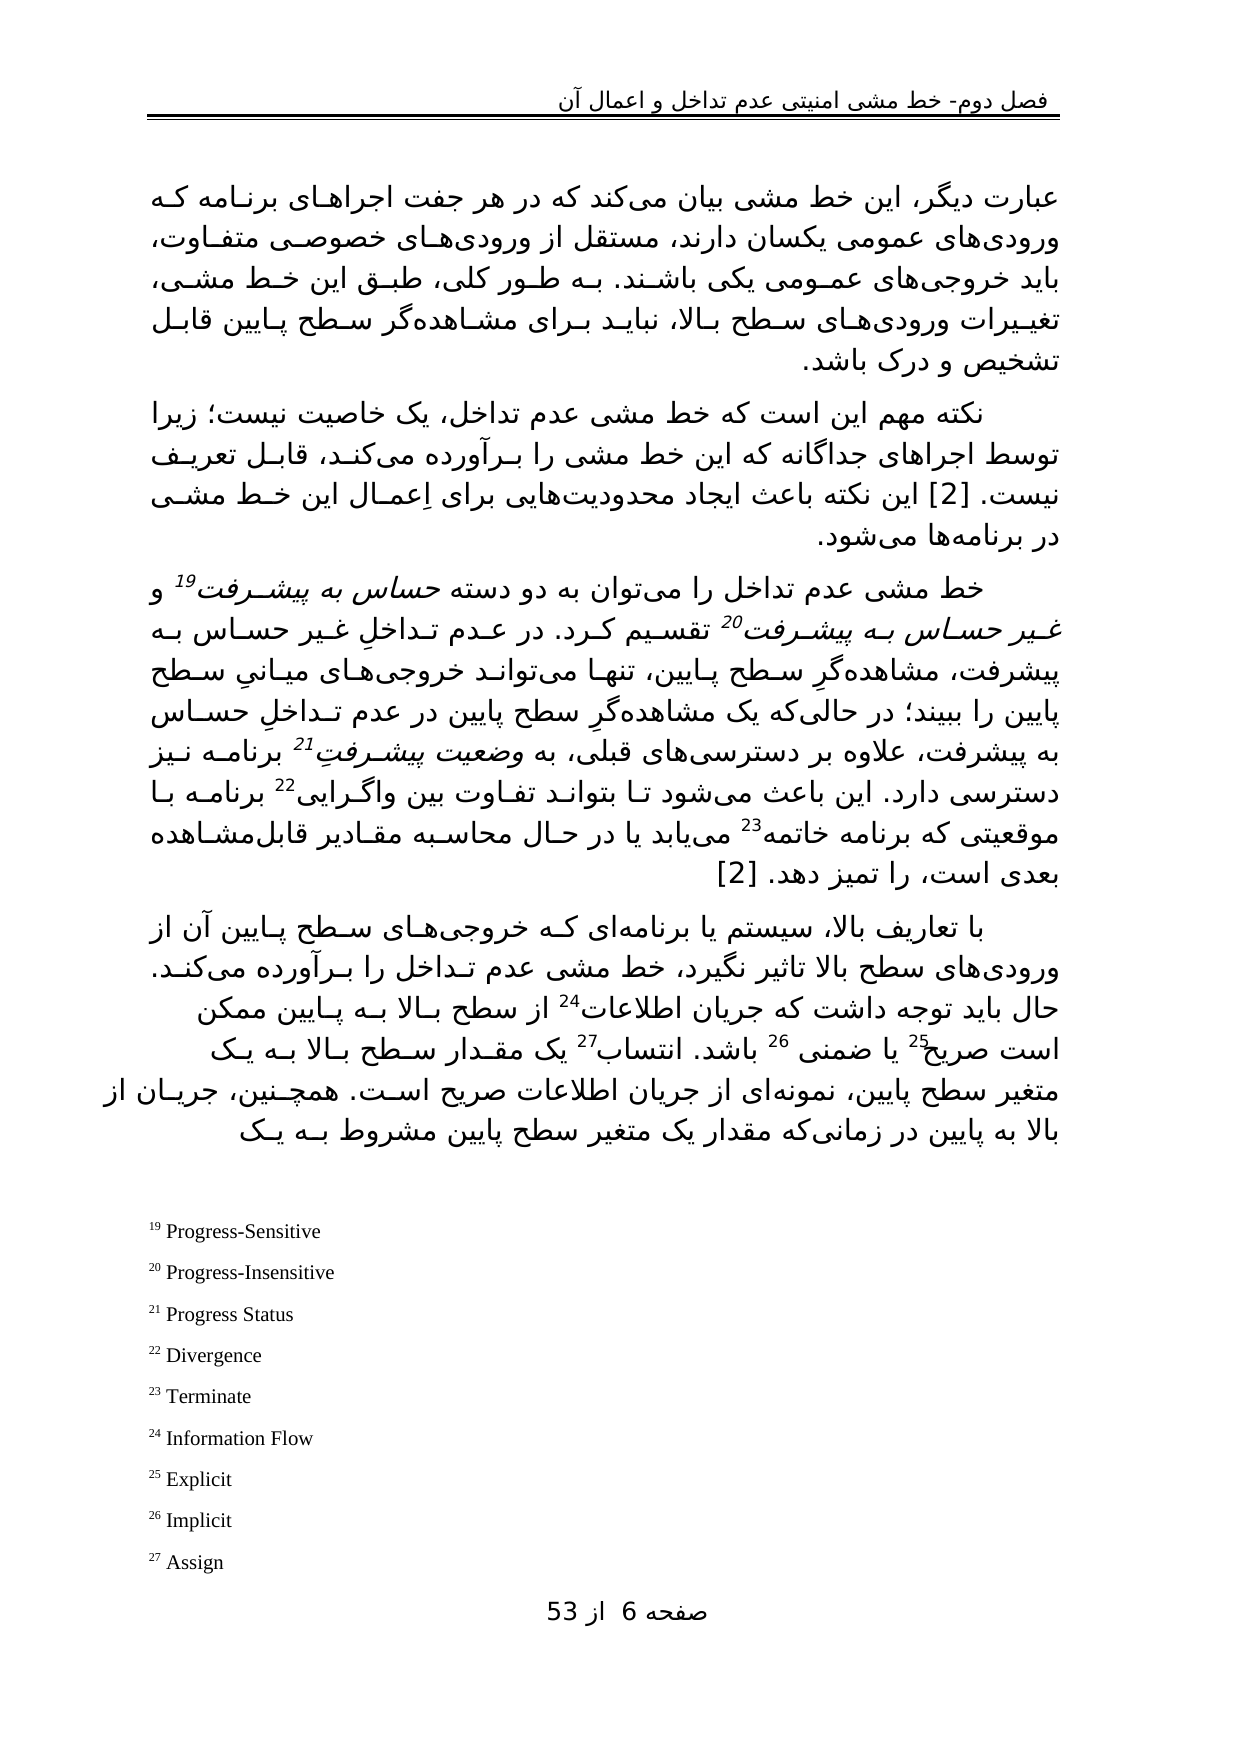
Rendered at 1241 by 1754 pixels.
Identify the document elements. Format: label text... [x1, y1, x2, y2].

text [150, 180, 1060, 377]
text با تعاریف بالا، سیستم یا برنامه‌ای که خروجی‌های سطح پایین آن از ورودی‌های سطح بالا تاثیر نگیرد، خط مشی عدم تداخل را برآورده می‌کند. حال باید توجه داشت که جریان اطلاعات از سطح بالا به پایین ممکن است صریح یا ضمنی باشد. انتساب یک مقدار سطح بالا به یک متغیر سطح پایین، نمونه‌ای از جریان اطلاعات صریح است. همچنین، جریان از بالا به پایین در زمانی‌که مقدار یک متغیر سطح پایین مشروط به یک مقدار سطح بالا باشد یا صرفاً زمان‌بندی و رفتار خاتمه برنامه، می‌تواند نمونه‌ای از جریان اطلاعات ضمنی باشد. [150, 910, 1060, 1148]
text خط مشی عدم تداخل را می‌توان به دو دسته حساس به پیشرفت و غیر حساس به پیشرفت تقسیم کرد. در عدم تداخلِ غیر حساس به پیشرفت، مشاهده‌گرِ سطح پایین، تنها می‌تواند خروجی‌های میانیِ سطح پایین را ببیند؛ در حالی‌که یک مشاهده‌گرِ سطح پایین در عدم تداخلِ حساس به پیشرفت، علاوه بر دسترسی‌های قبلی، به وضعیت پیشرفتِ برنامه نیز دسترسی دارد. این باعث می‌شود تا بتواند تفاوت بین واگرایی برنامه با موقعیتی که برنامه خاتمه می‌یابد یا در حال محاسبه مقادیر قابل‌مشاهده‌ بعدی است، را تمیز دهد. [2] [150, 572, 1060, 891]
text نکته مهم این است که خط مشی عدم تداخل، یک خاصیت نیست؛ زیرا توسط اجراهای جداگانه که این خط مشی را برآورده می‌کند، قابل تعریف نیست. [2] این نکته باعث ایجاد محدودیت‌هایی برای اِعمال این خط مشی در برنامه‌ها می‌شود. [150, 396, 1060, 552]
